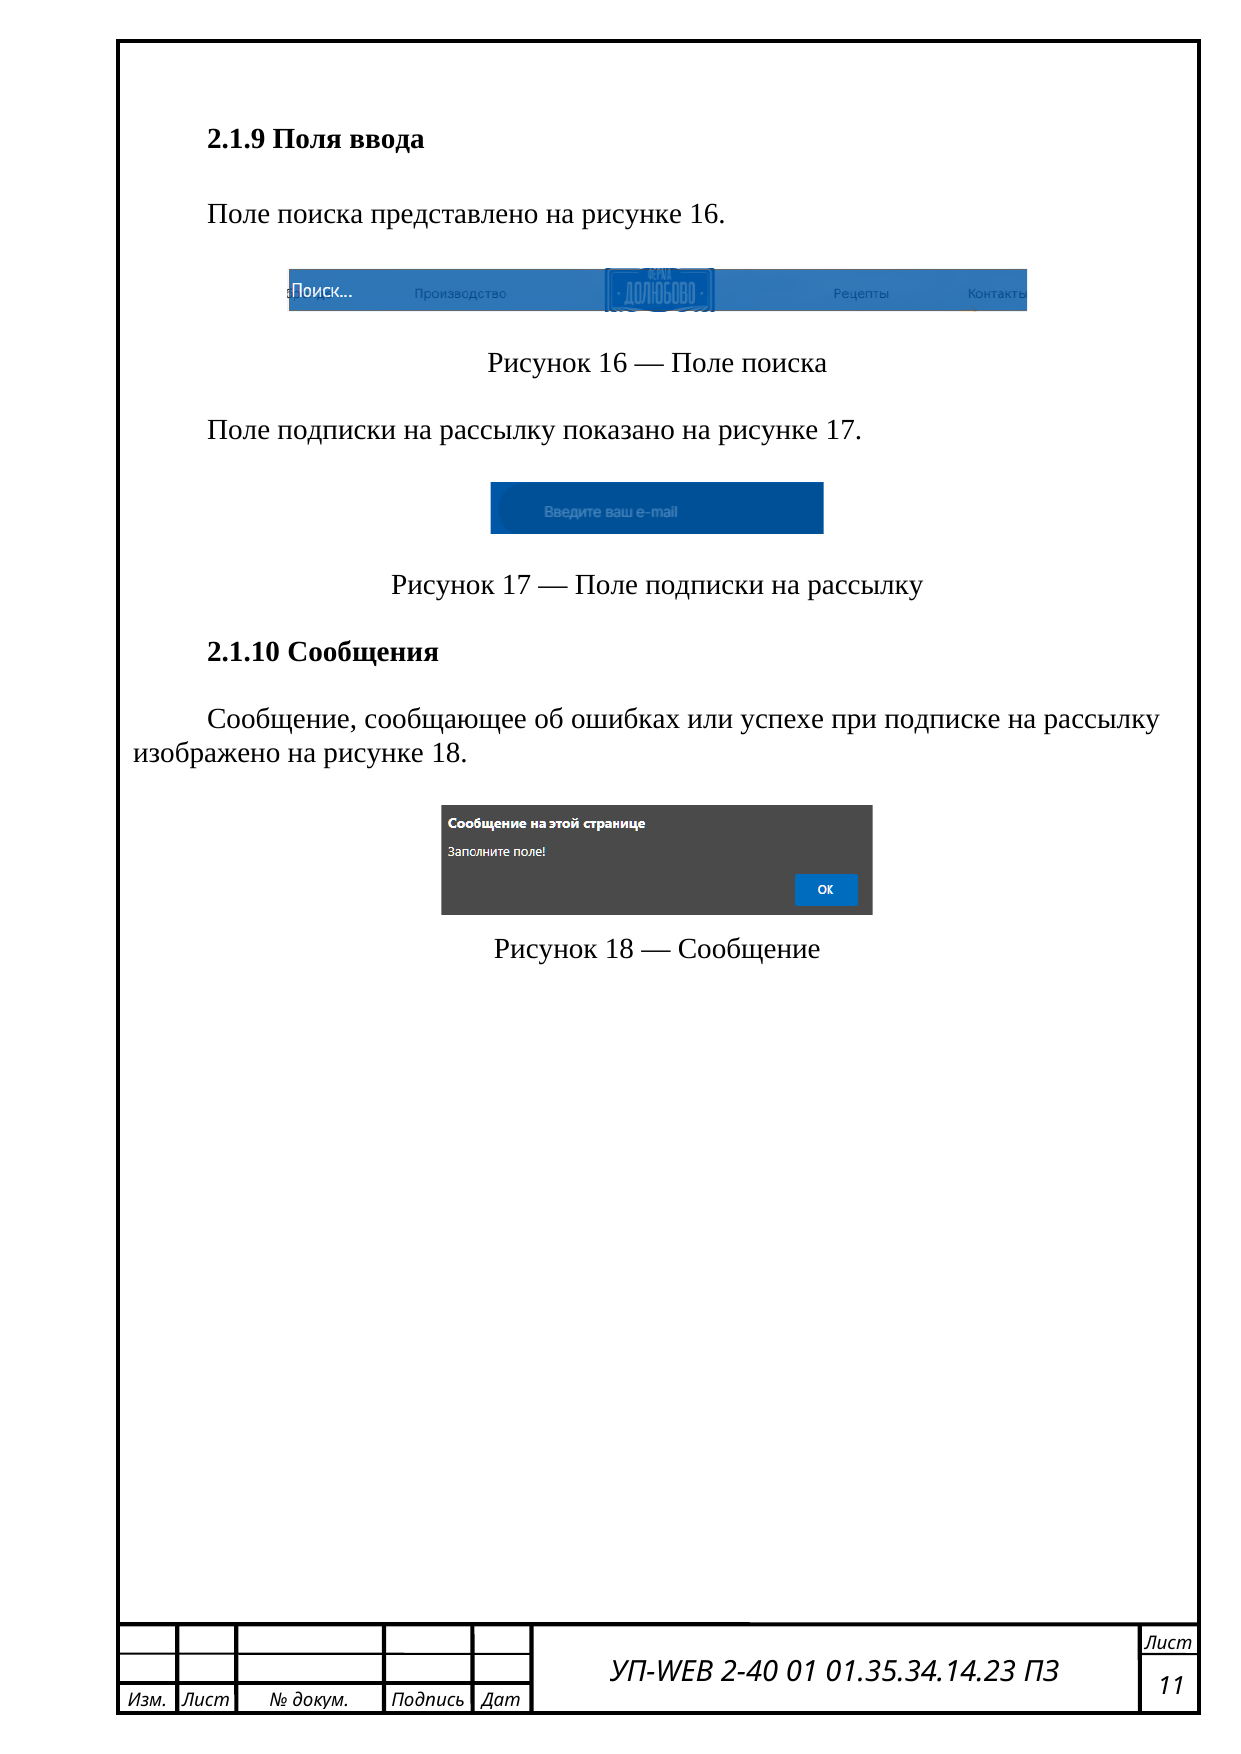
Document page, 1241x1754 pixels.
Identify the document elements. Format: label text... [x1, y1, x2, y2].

picture [441, 805, 873, 915]
text Рисунок 17 — Поле подписки на рассылку [133, 567, 1181, 601]
text Поле подписки на рассылку показано на рисунке 17. [133, 412, 1181, 445]
text Сообщение, сообщающее об ошибках или успехе при подписке на рассылку изображено на рисунке 18. [133, 701, 1181, 768]
text 2.1.9 Поля ввода [133, 118, 1181, 156]
picture [287, 268, 1028, 312]
text Рисунок 18 — Сообщение [133, 929, 1181, 966]
text Рисунок 16 — Поле поиска [133, 345, 1181, 378]
picture [490, 482, 824, 534]
text Поле поиска представлено на рисунке 16. [133, 193, 1181, 231]
text 2.1.10 Сообщения [133, 634, 1181, 668]
